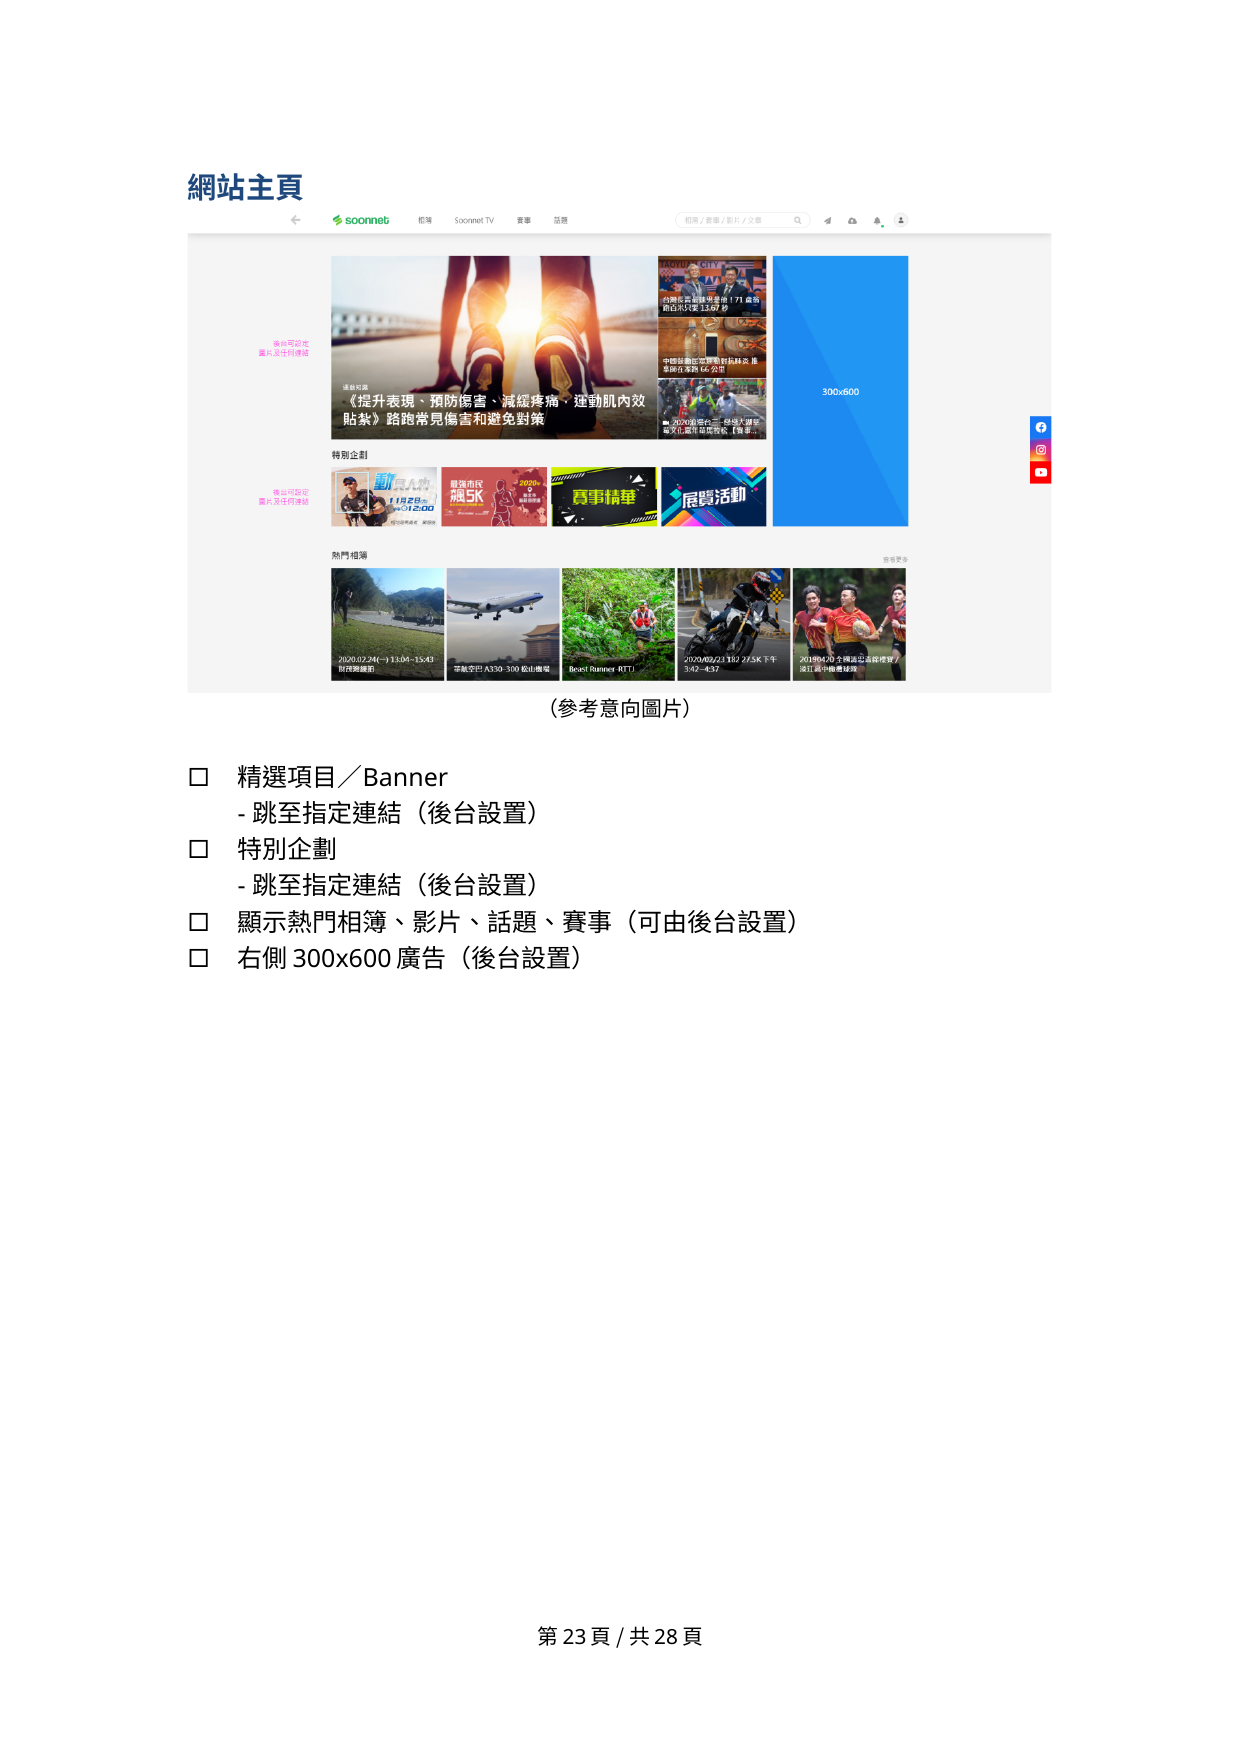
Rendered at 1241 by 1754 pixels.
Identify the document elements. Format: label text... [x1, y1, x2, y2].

list 顯示熱門相簿、影片、話題、賽事（可由後台設置） [187, 902, 1053, 938]
picture [187, 206, 1052, 693]
text （參考意向圖片） [187, 693, 1053, 723]
subtitle 網站主頁 [187, 164, 1053, 207]
list 特別企劃 - 跳至指定連結（後台設置） [187, 829, 1053, 902]
list 精選項目／Banner - 跳至指定連結（後台設置） [187, 757, 1053, 829]
list 右側300x600廣告（後台設置） [187, 938, 1053, 974]
